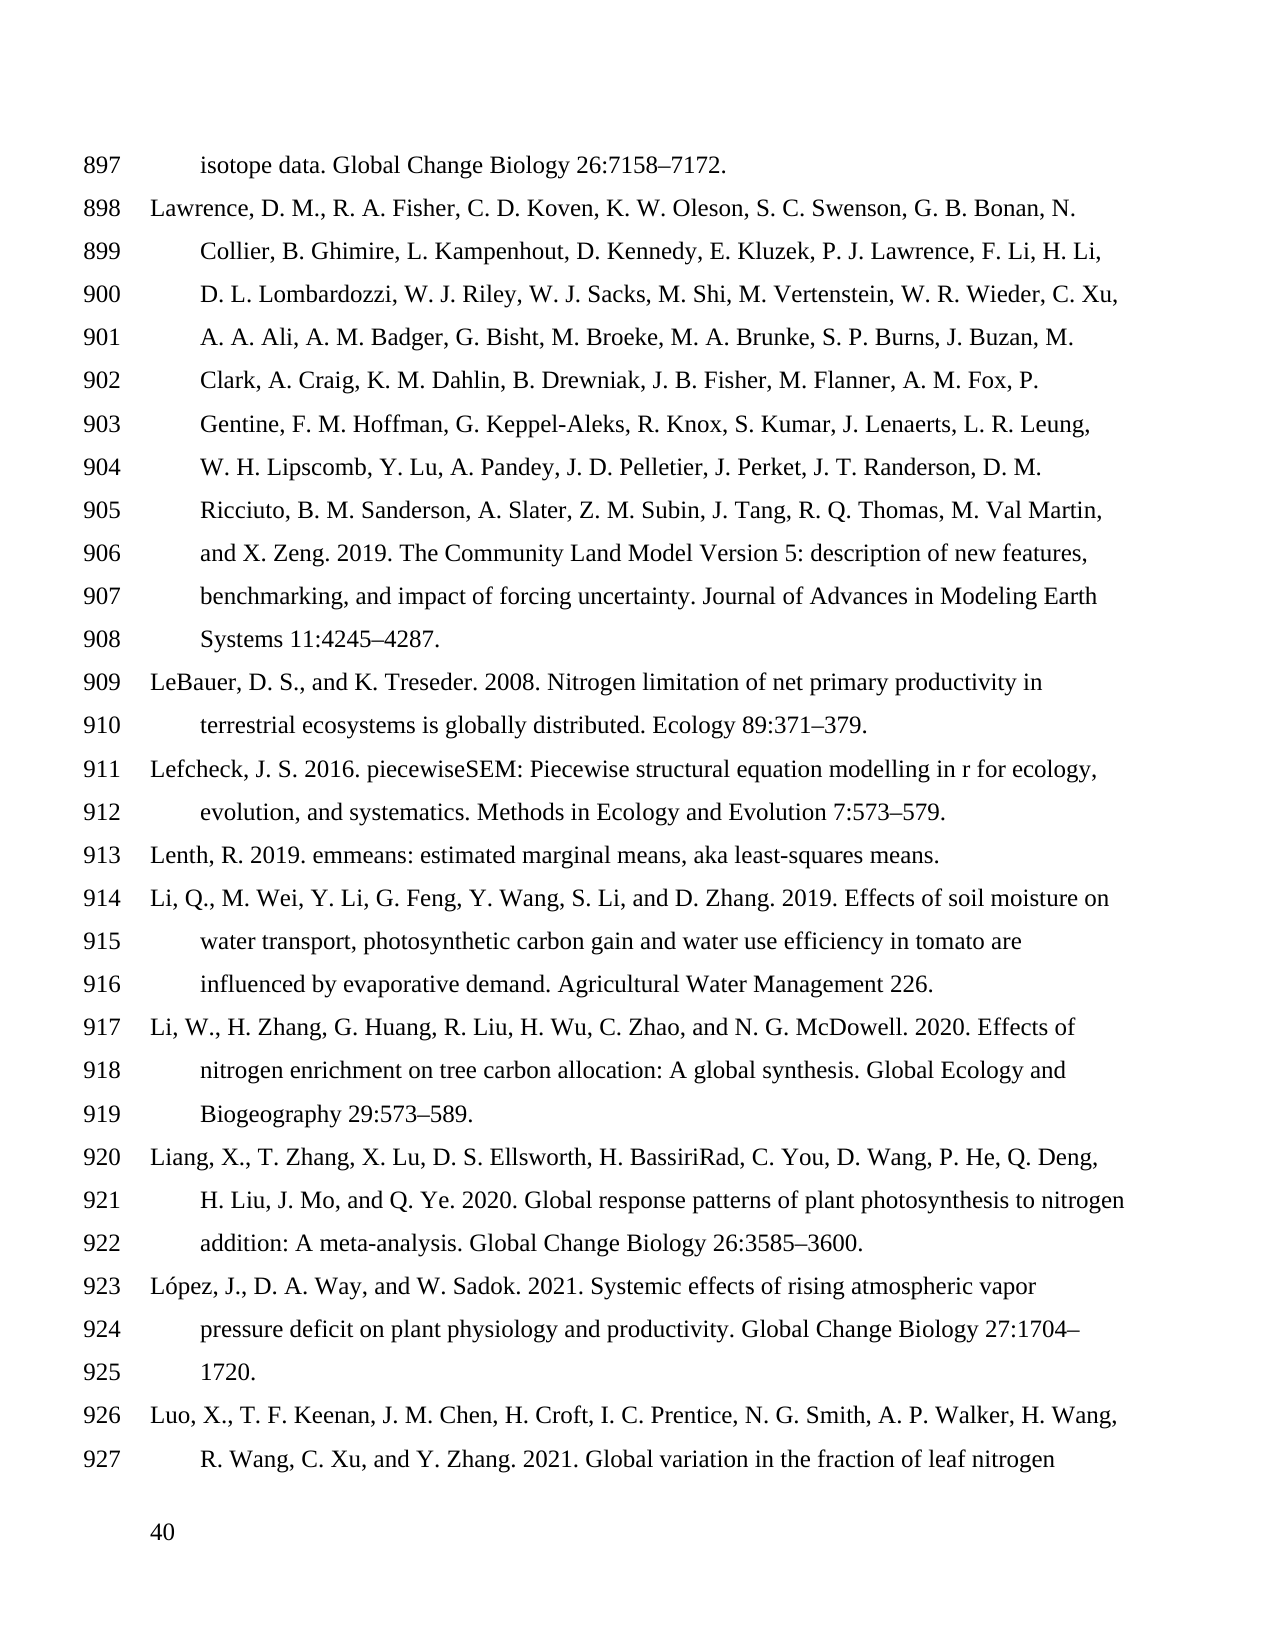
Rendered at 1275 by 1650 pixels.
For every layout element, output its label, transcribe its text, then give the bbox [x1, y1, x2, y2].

text Lefcheck, J. S. 2016. piecewiseSEM: Piecewise structural equation modelling in r for ecology, evolution, and systematics. Methods in Ecology and Evolution 7:573–579. [150, 754, 1125, 826]
text Liang, X., T. Zhang, X. Lu, D. S. Ellsworth, H. BassiriRad, C. You, D. Wang, P. He, Q. Deng, H. Liu, J. Mo, and Q. Ye. 2020. Global response patterns of plant photosynthesis to nitrogen addition: A meta‐analysis. Global Change Biology 26:3585–3600. [150, 1142, 1125, 1257]
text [150, 1401, 1125, 1472]
text Lenth, R. 2019. emmeans: estimated marginal means, aka least-squares means. [150, 840, 1125, 869]
text Lawrence, D. M., R. A. Fisher, C. D. Koven, K. W. Oleson, S. C. Swenson, G. B. Bonan, N. Collier, B. Ghimire, L. Kampenhout, D. Kennedy, E. Kluzek, P. J. Lawrence, F. Li, H. Li, D. L. Lombardozzi, W. J. Riley, W. J. Sacks, M. Shi, M. Vertenstein, W. R. Wieder, C. Xu, A. A. Ali, A. M. Badger, G. Bisht, M. Broeke, M. A. Brunke, S. P. Burns, J. Buzan, M. Clark, A. Craig, K. M. Dahlin, B. Drewniak, J. B. Fisher, M. Flanner, A. M. Fox, P. Gentine, F. M. Hoffman, G. Keppel‐Aleks, R. Knox, S. Kumar, J. Lenaerts, L. R. Leung, W. H. Lipscomb, Y. Lu, A. Pandey, J. D. Pelletier, J. Perket, J. T. Randerson, D. M. Ricciuto, B. M. Sanderson, A. Slater, Z. M. Subin, J. Tang, R. Q. Thomas, M. Val Martin, and X. Zeng. 2019. The Community Land Model Version 5: description of new features, benchmarking, and impact of forcing uncertainty. Journal of Advances in Modeling Earth Systems 11:4245–4287. [150, 193, 1125, 653]
text Li, W., H. Zhang, G. Huang, R. Liu, H. Wu, C. Zhao, and N. G. McDowell. 2020. Effects of nitrogen enrichment on tree carbon allocation: A global synthesis. Global Ecology and Biogeography 29:573–589. [150, 1012, 1125, 1127]
text LeBauer, D. S., and K. Treseder. 2008. Nitrogen limitation of net primary productivity in terrestrial ecosystems is globally distributed. Ecology 89:371–379. [150, 667, 1125, 739]
text López, J., D. A. Way, and W. Sadok. 2021. Systemic effects of rising atmospheric vapor pressure deficit on plant physiology and productivity. Global Change Biology 27:1704–1720. [150, 1271, 1125, 1386]
text Li, Q., M. Wei, Y. Li, G. Feng, Y. Wang, S. Li, and D. Zhang. 2019. Effects of soil moisture on water transport, photosynthetic carbon gain and water use efficiency in tomato are influenced by evaporative demand. Agricultural Water Management 226. [150, 883, 1125, 998]
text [150, 150, 1125, 179]
